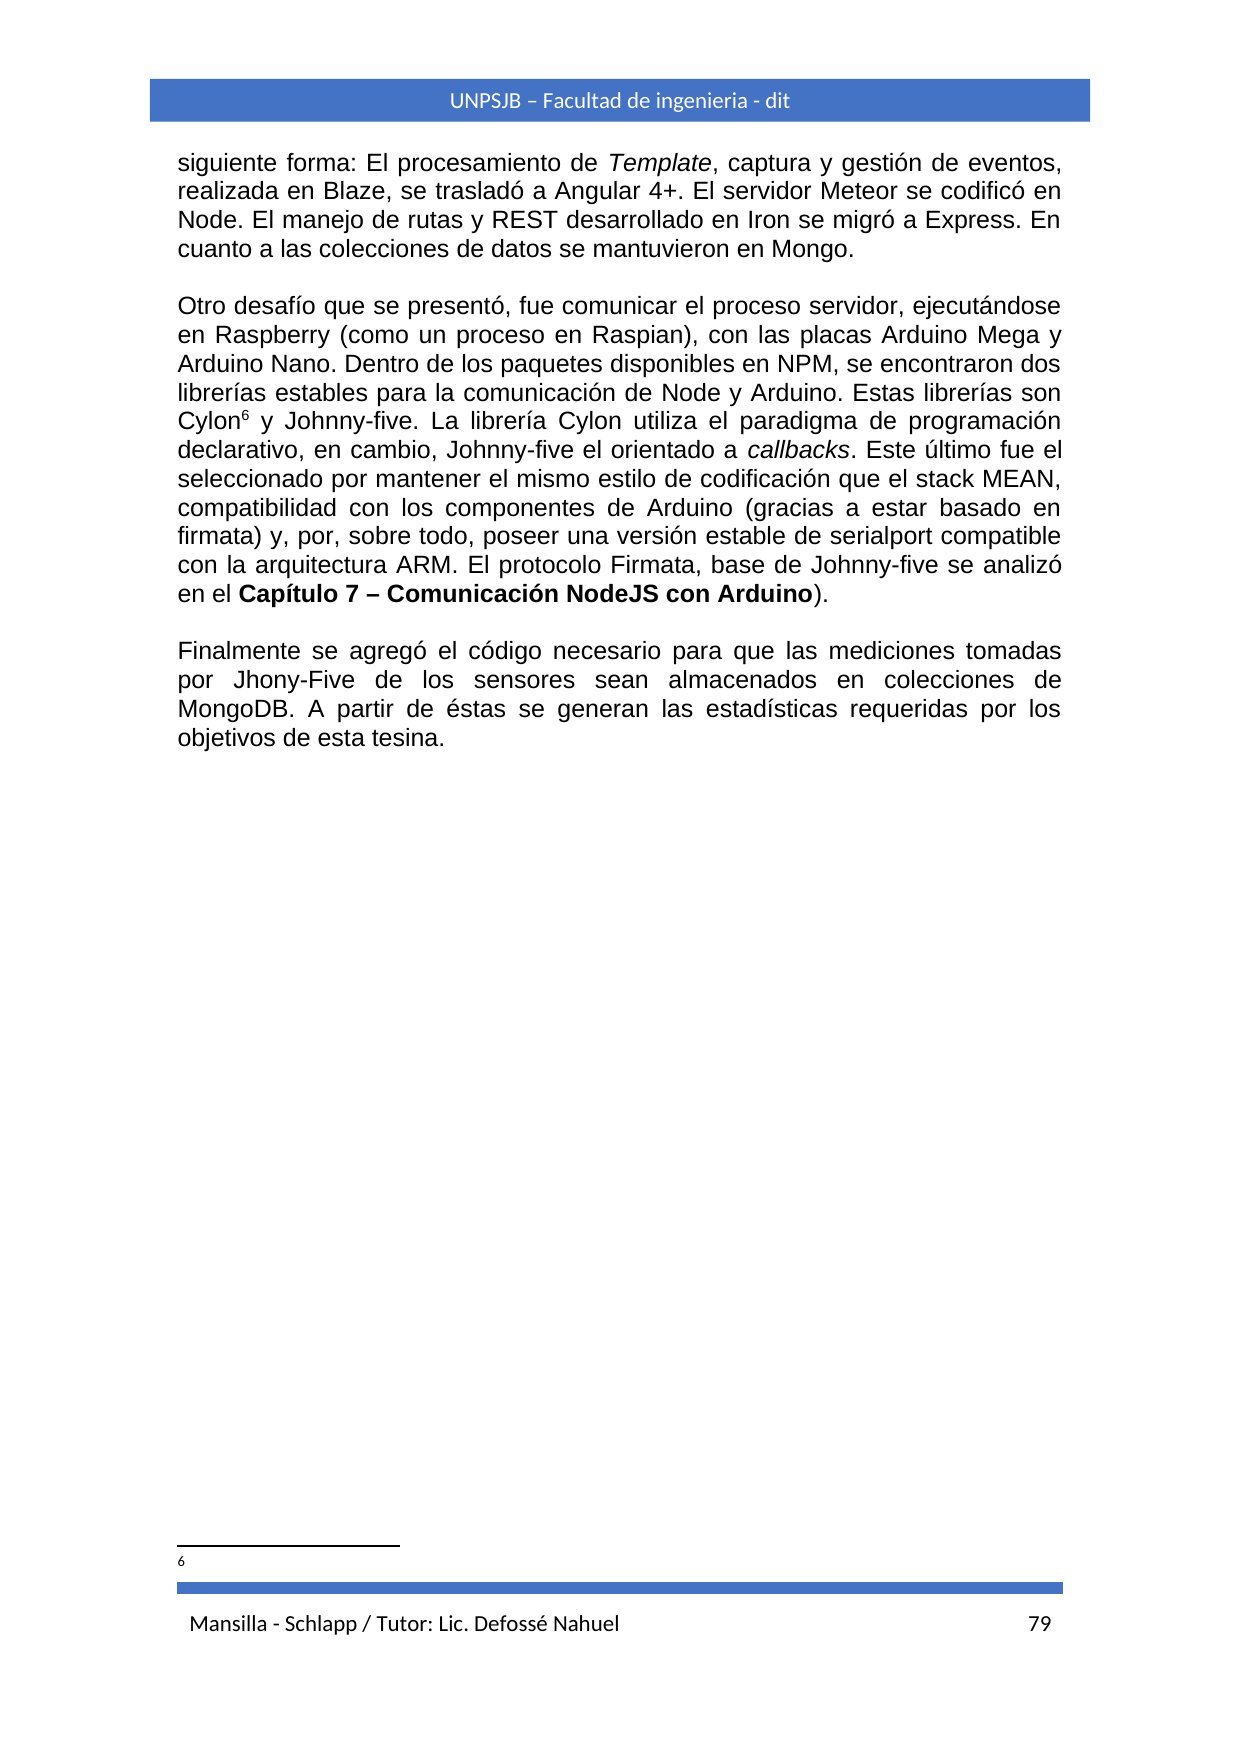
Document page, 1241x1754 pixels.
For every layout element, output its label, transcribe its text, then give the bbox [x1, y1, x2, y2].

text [177, 148, 1063, 263]
text Otro desafío que se presentó, fue comunicar el proceso servidor, ejecutándose en Raspberry (como un proceso en Raspian), con las placas Arduino Mega y Arduino Nano. Dentro de los paquetes disponibles en NPM, se encontraron dos librerías estables para la comunicación de Node y Arduino. Estas librerías son Cylon y Johnny-five. La librería Cylon utiliza el paradigma de programación declarativo, en cambio, Johnny-five el orientado a callbacks. Este último fue el seleccionado por mantener el mismo estilo de codificación que el stack MEAN, compatibilidad con los componentes de Arduino (gracias a estar basado en firmata) y, por, sobre todo, poseer una versión estable de serialport compatible con la arquitectura ARM. El protocolo Firmata, base de Johnny-five se analizó en el Capítulo 7 – Comunicación NodeJS con Arduino). [177, 291, 1063, 608]
text Finalmente se agregó el código necesario para que las mediciones tomadas por Jhony-Five de los sensores sean almacenados en colecciones de MongoDB. A partir de éstas se generan las estadísticas requeridas por los objetivos de esta tesina. [177, 636, 1063, 751]
